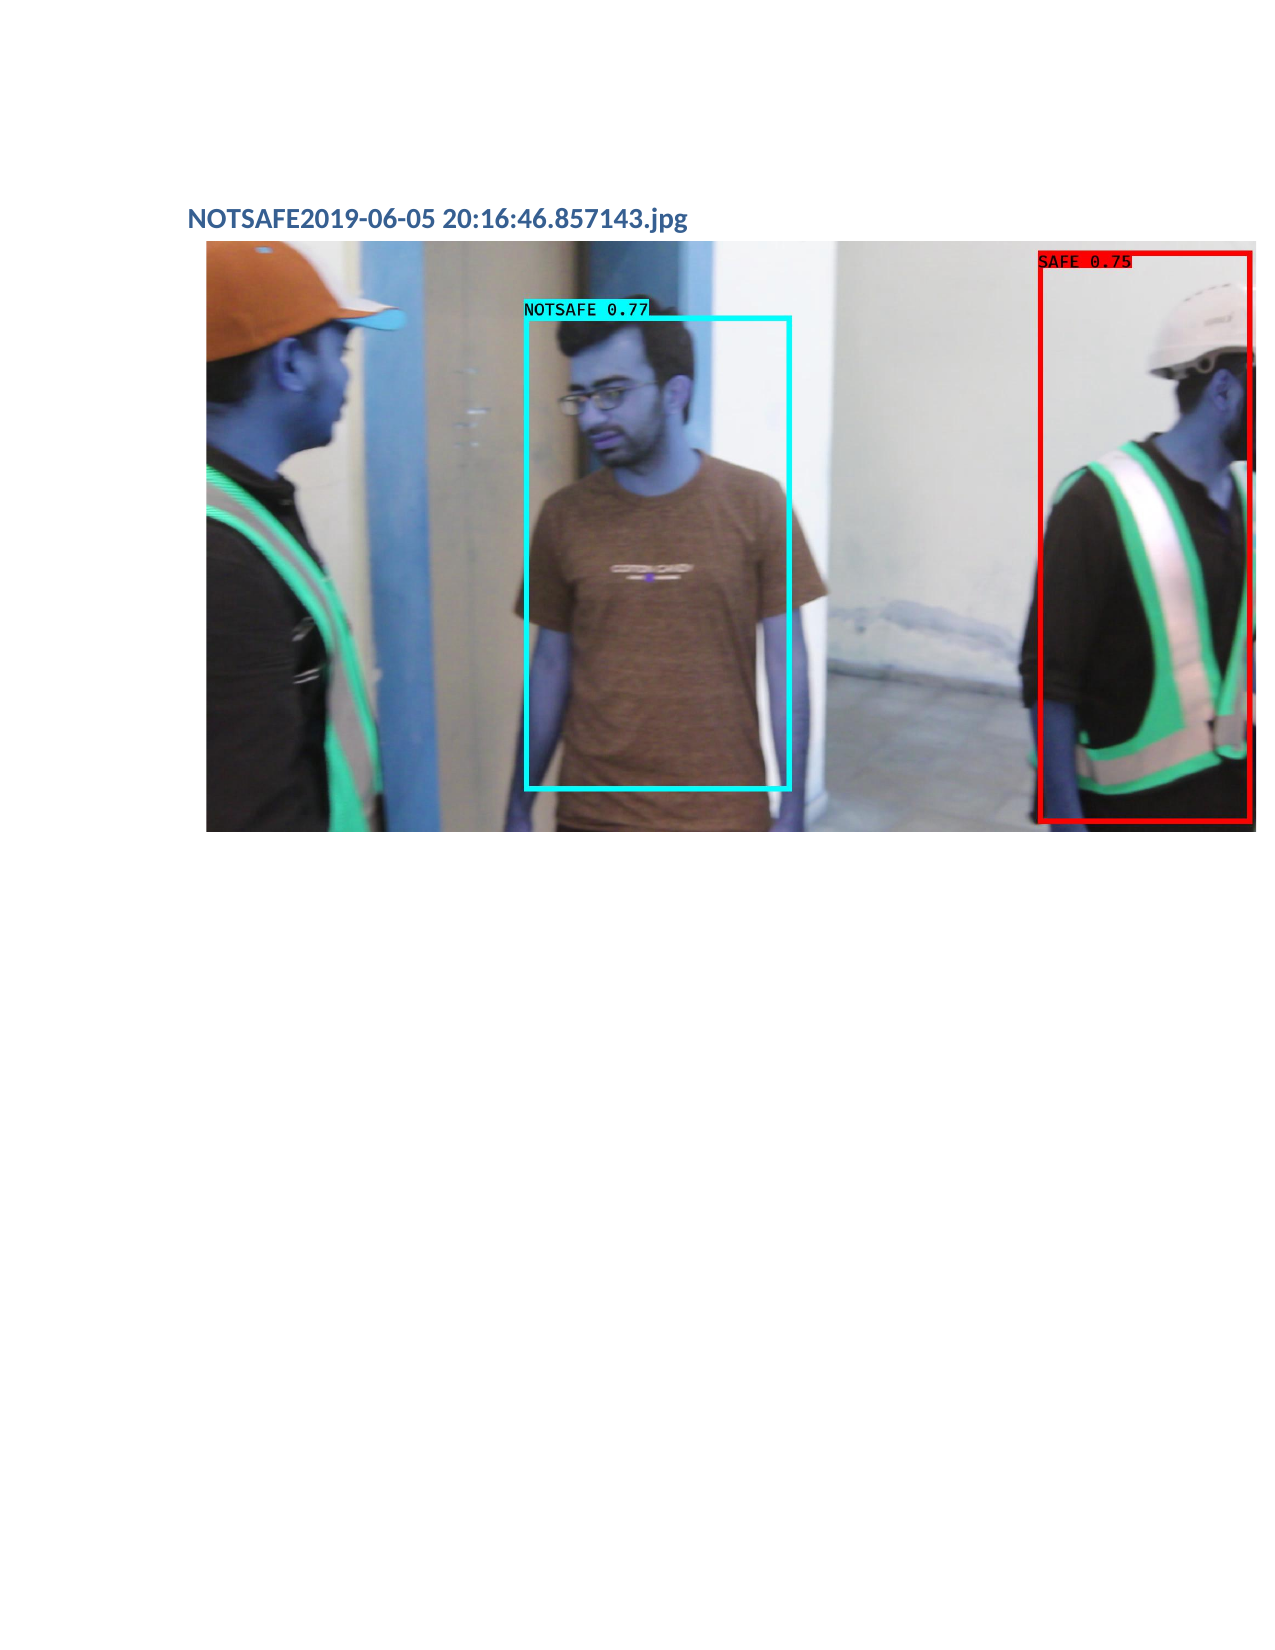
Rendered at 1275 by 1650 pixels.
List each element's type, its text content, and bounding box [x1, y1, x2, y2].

picture [206, 241, 1257, 832]
subtitle NOTSAFE2019-06-05 20:16:46.857143.jpg [187, 200, 1087, 236]
